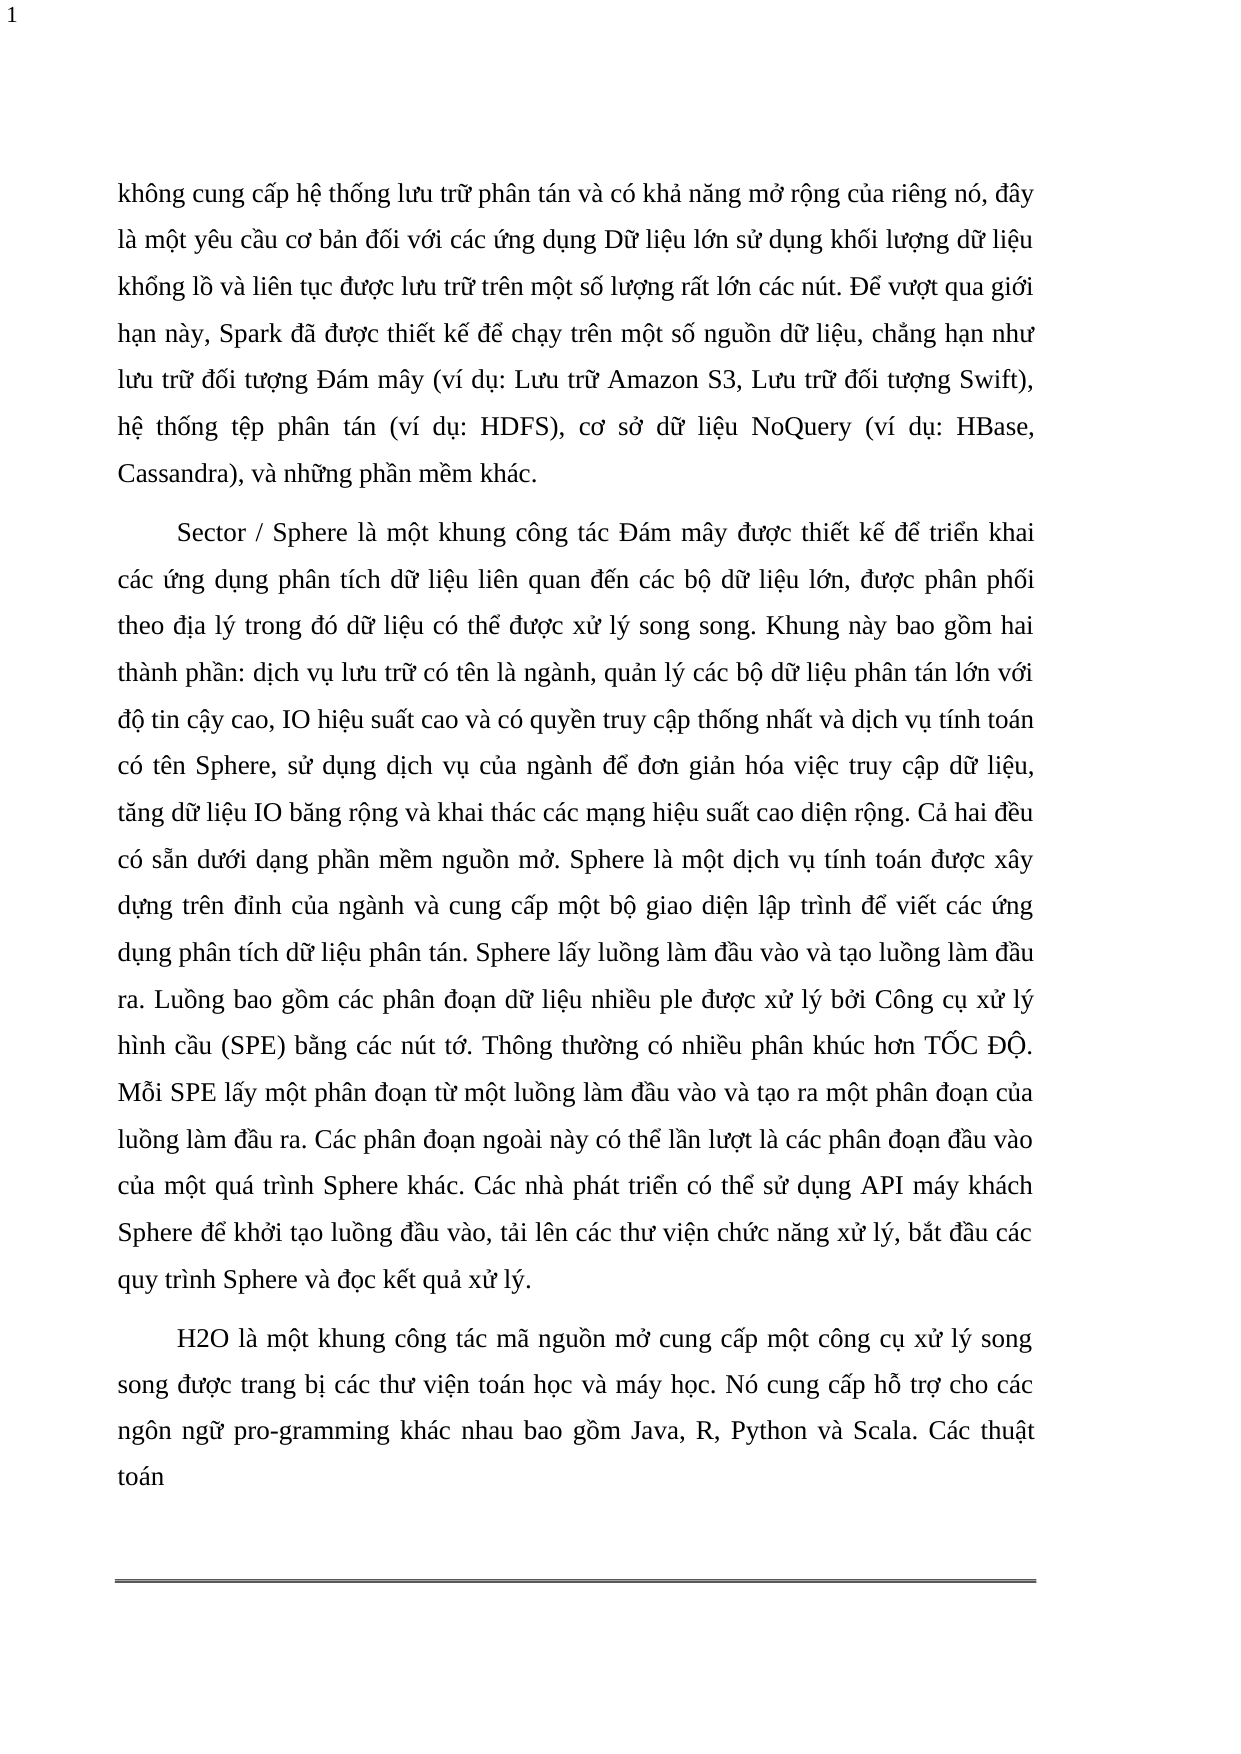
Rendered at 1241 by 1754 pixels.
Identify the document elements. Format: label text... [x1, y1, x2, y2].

text Sector / Sphere là một khung công tác Đám mây được thiết kế để triển khai các ứng dụng phân tích dữ liệu liên quan đến các bộ dữ liệu lớn, được phân phối theo địa lý trong đó dữ liệu có thể được xử lý song song. Khung này bao gồm hai thành phần: dịch vụ lưu trữ có tên là ngành, quản lý các bộ dữ liệu phân tán lớn với độ tin cậy cao, IO hiệu suất cao và có quyền truy cập thống nhất và dịch vụ tính toán có tên Sphere, sử dụng dịch vụ của ngành để đơn giản hóa việc truy cập dữ liệu, tăng dữ liệu IO băng rộng và khai thác các mạng hiệu suất cao diện rộng. Cả hai đều có sẵn dưới dạng phần mềm nguồn mở. Sphere là một dịch vụ tính toán được xây dựng trên đỉnh của ngành và cung cấp một bộ giao diện lập trình để viết các ứng dụng phân tích dữ liệu phân tán. Sphere lấy luồng làm đầu vào và tạo luồng làm đầu ra. Luồng bao gồm các phân đoạn dữ liệu nhiều ple được xử lý bởi Công cụ xử lý hình cầu (SPE) bằng các nút tớ. Thông thường có nhiều phân khúc hơn TỐC ĐỘ. Mỗi SPE lấy một phân đoạn từ một luồng làm đầu vào và tạo ra một phân đoạn của luồng làm đầu ra. Các phân đoạn ngoài này có thể lần lượt là các phân đoạn đầu vào của một quá trình Sphere khác. Các nhà phát triển có thể sử dụng API máy khách Sphere để khởi tạo luồng đầu vào, tải lên các thư viện chức năng xử lý, bắt đầu các quy trình Sphere và đọc kết quả xử lý. [117, 516, 1035, 1294]
text không cung cấp hệ thống lưu trữ phân tán và có khả năng mở rộng của riêng nó, đây là một yêu cầu cơ bản đối với các ứng dụng Dữ liệu lớn sử dụng khối lượng dữ liệu khổng lồ và liên tục được lưu trữ trên một số lượng rất lớn các nút. Để vượt qua giới hạn này, Spark đã được thiết kế để chạy trên một số nguồn dữ liệu, chẳng hạn như lưu trữ đối tượng Đám mây (ví dụ: Lưu trữ Amazon S3, Lưu trữ đối tượng Swift), hệ thống tệp phân tán (ví dụ: HDFS), cơ sở dữ liệu NoQuery (ví dụ: HBase, Cassandra), và những phần mềm khác. [117, 177, 1035, 488]
text H2O là một khung công tác mã nguồn mở cung cấp một công cụ xử lý song song được trang bị các thư viện toán học và máy học. Nó cung cấp hỗ trợ cho các ngôn ngữ pro-gramming khác nhau bao gồm Java, R, Python và Scala. Các thuật toán [117, 1322, 1035, 1491]
